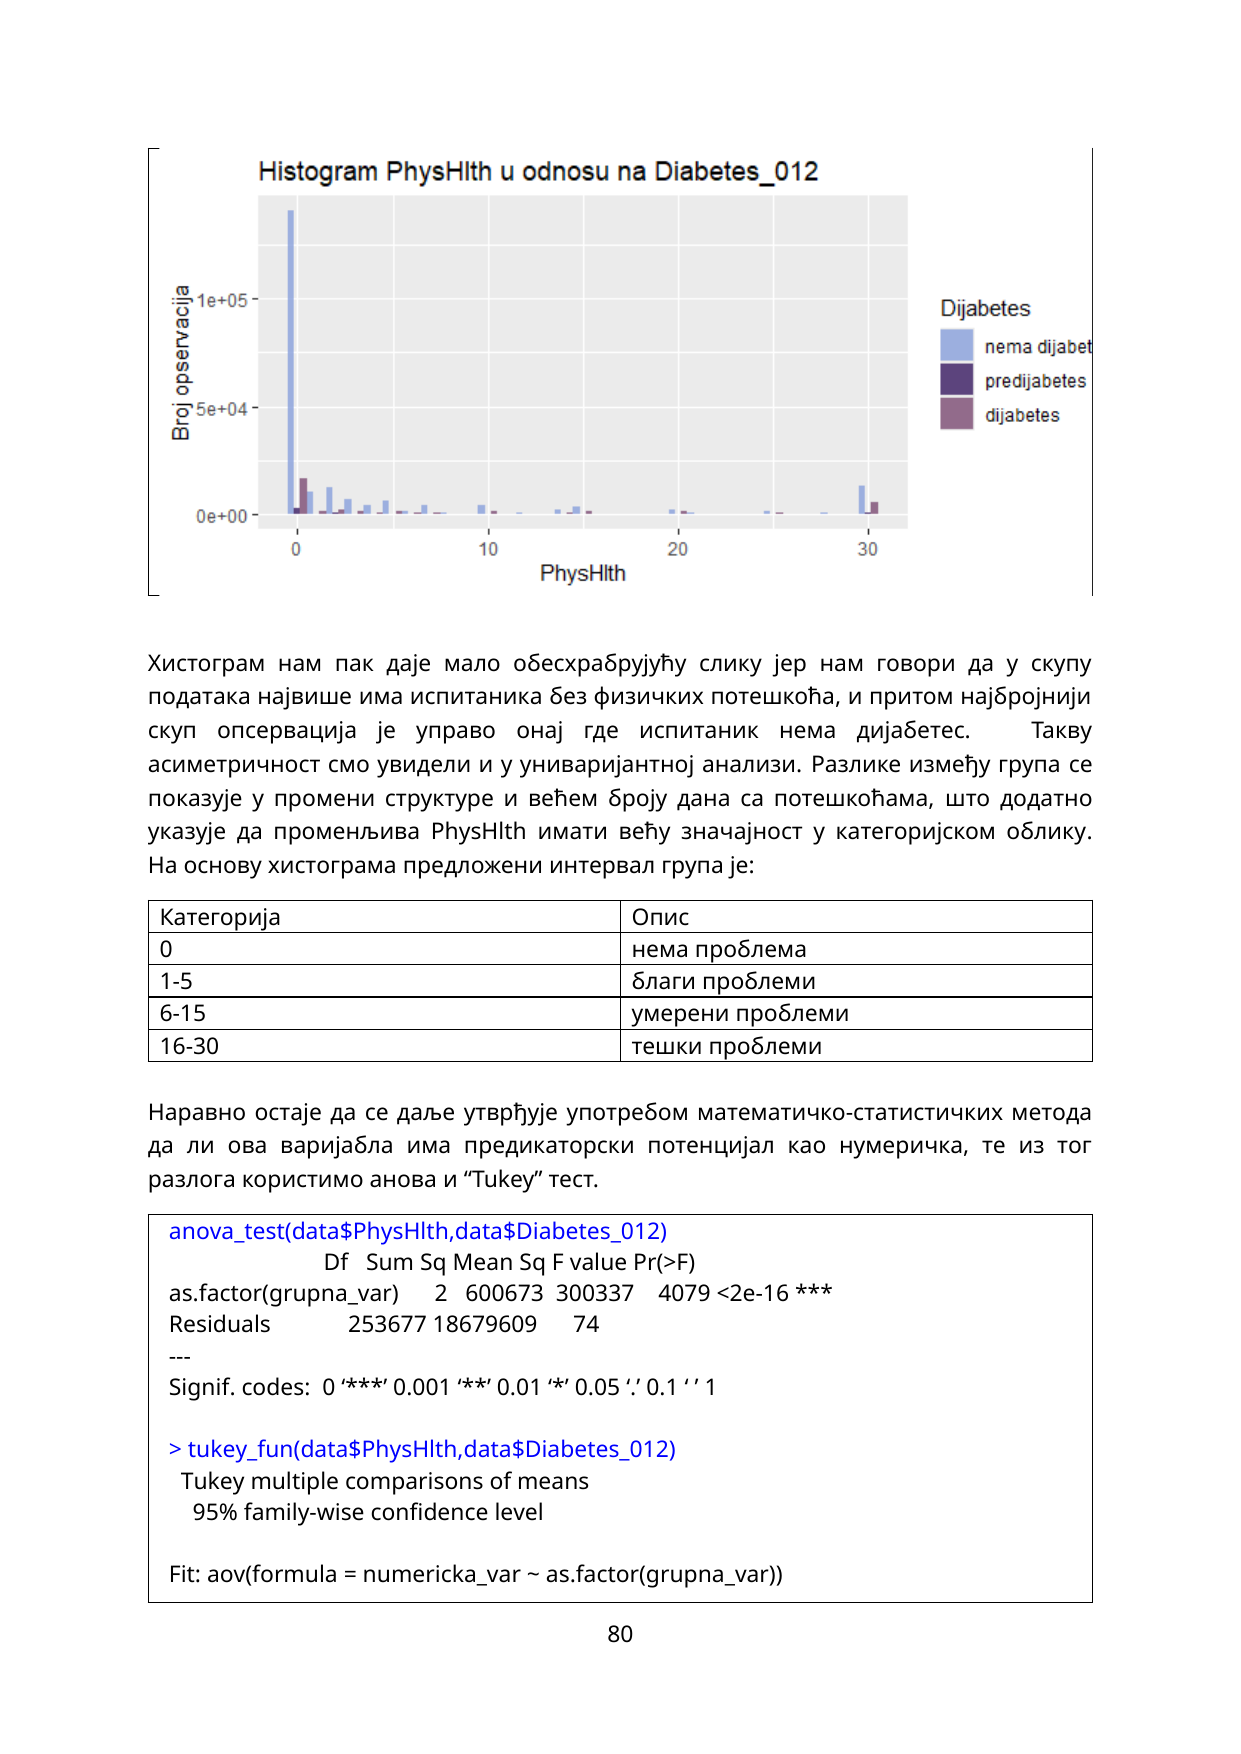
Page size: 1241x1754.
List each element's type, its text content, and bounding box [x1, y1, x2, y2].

table_header Категорија [149, 901, 620, 932]
table_header [149, 1215, 159, 1602]
picture [159, 148, 1093, 596]
table_cell 1-5 [149, 965, 620, 996]
table_cell нема проблема [621, 933, 1092, 964]
table_cell тешки проблеми [621, 1030, 1092, 1061]
table_cell 16-30 [149, 1030, 620, 1061]
table_cell [149, 149, 159, 595]
table_cell 0 [149, 933, 620, 964]
table_cell умерени проблеми [621, 998, 1092, 1029]
text Хистограм нам пак даје мало обесхрабрујућу слику јер нам говори да у скупу података највише има испитаника без физичких потешкоћа, и притом најбројнији скуп опсервација је управо онај где испитаник нема дијабетес. Такву асиметричност смо увидели и у униваријантној анализи. Разлике између група се показује у промени структуре и већем броју дана са потешкоћама, што додатно указује да променљива PhysHlth имати већу значајност у категоријском облику. На основу хистограма предложени интервал група је: [148, 647, 1093, 880]
table_cell благи проблеми [621, 965, 1092, 996]
table_header Опис [621, 901, 1092, 932]
table_cell 6-15 [149, 998, 620, 1029]
text Наравно остаје да се даље утврђује употребом математичко-статистичких метода да ли ова варијабла има предикаторски потенцијал као нумеричка, те из тог разлога користимо анова и “Tukey” тест. [148, 1062, 1093, 1194]
